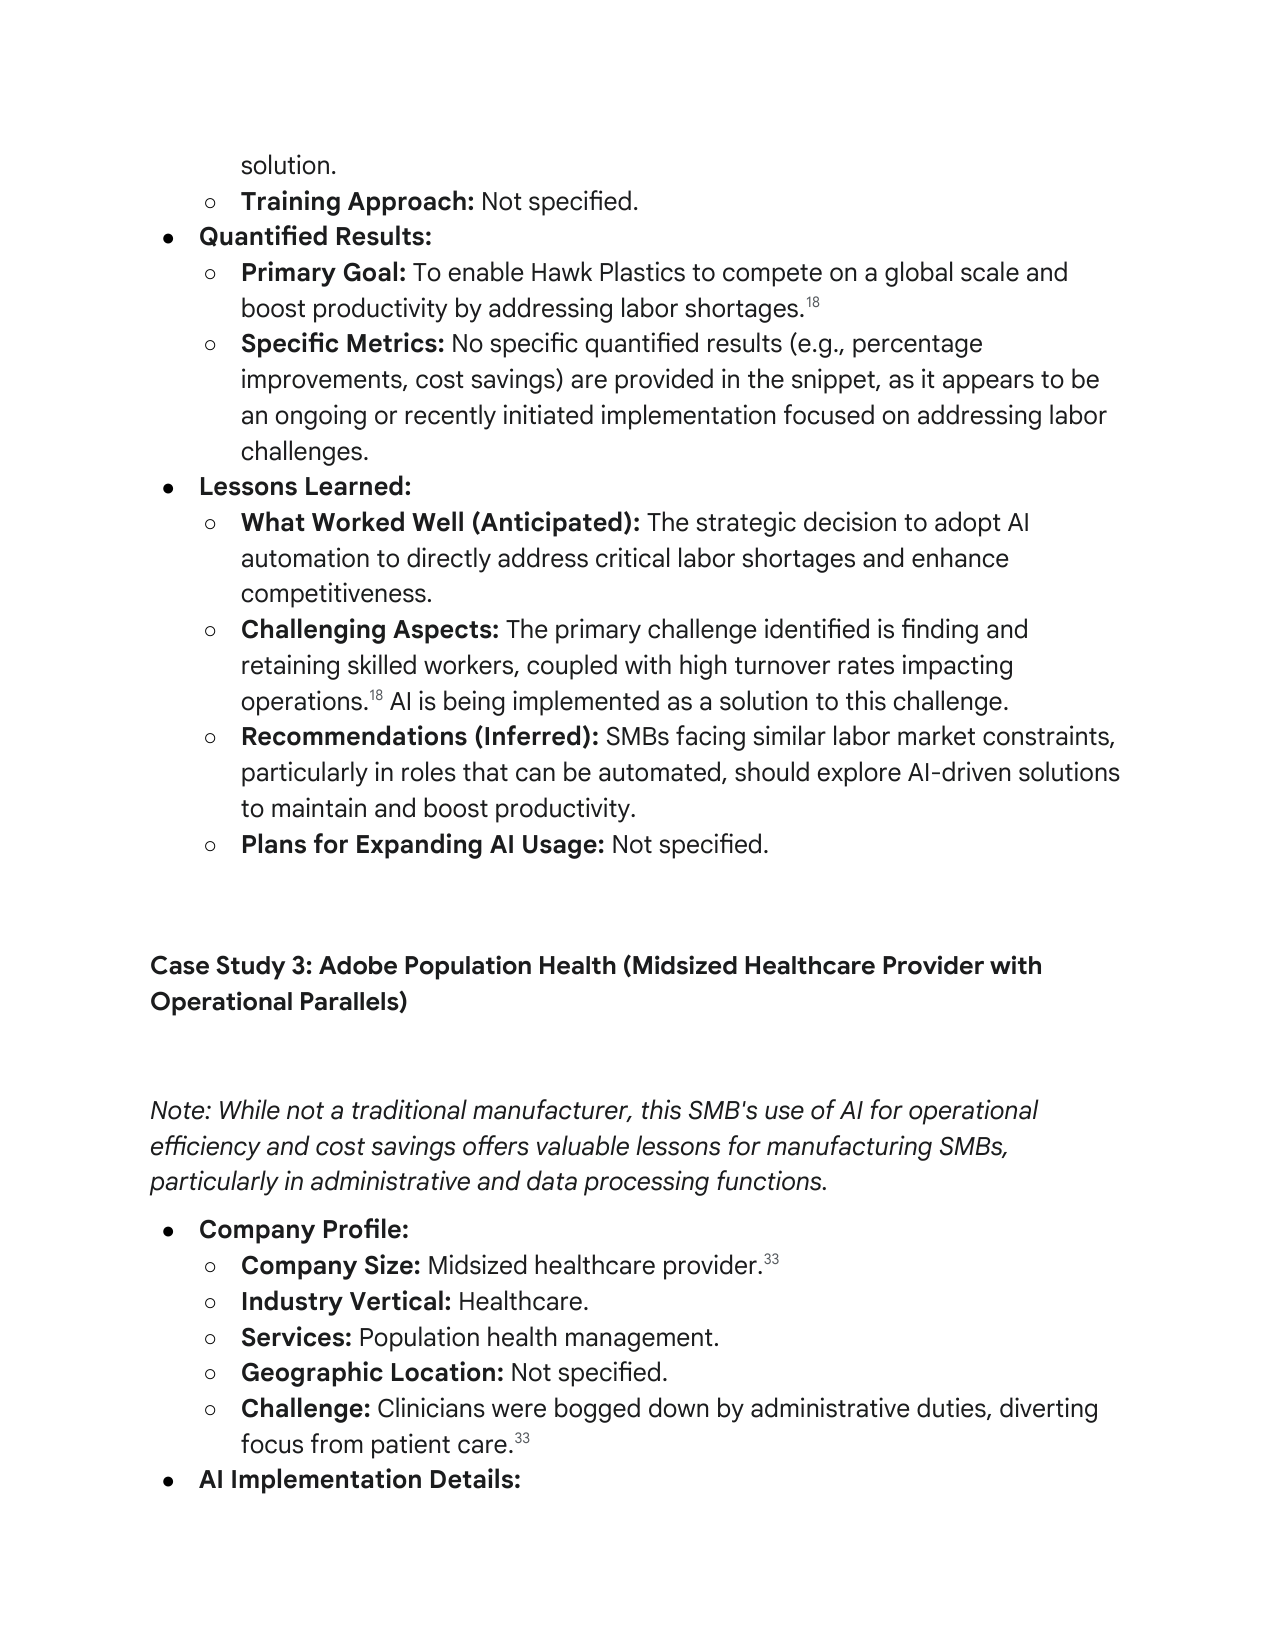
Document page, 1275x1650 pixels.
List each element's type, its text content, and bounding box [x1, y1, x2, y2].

text Note: While not a traditional manufacturer, this SMB's use of AI for operational efficiency and cost savings offers valuable lessons for manufacturing SMBs, particularly in administrative and data processing functions. [150, 1095, 1125, 1198]
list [203, 150, 1125, 181]
list Company Size: Midsized healthcare provider.33 [203, 1250, 1125, 1282]
subtitle Case Study 3: Adobe Population Health (Midsized Healthcare Provider with Operational Parallels) [150, 950, 1125, 1017]
list Specific Metrics: No specific quantified results (e.g., percentage improvements, cost savings) are provided in the snippet, as it appears to be an ongoing or recently initiated implementation focused on addressing labor challenges. [203, 329, 1125, 467]
list Services: Population health management. [203, 1322, 1125, 1353]
list Challenging Aspects: The primary challenge identified is finding and retaining skilled workers, coupled with high turnover rates impacting operations.18 AI is being implemented as a solution to this challenge. [203, 614, 1125, 717]
list Training Approach: Not specified. [203, 186, 1125, 217]
list Primary Goal: To enable Hawk Plastics to compete on a global scale and boost productivity by addressing labor shortages.18 [203, 257, 1125, 324]
list Company Profile: [161, 1215, 1125, 1246]
list Recommendations (Inferred): SMBs facing similar labor market constraints, particularly in roles that can be automated, should explore AI-driven solutions to maintain and boost productivity. [203, 722, 1125, 824]
list Geographic Location: Not specified. [203, 1358, 1125, 1389]
list Lessons Learned: [161, 472, 1125, 503]
list AI Implementation Details: [161, 1465, 1125, 1496]
list Industry Vertical: Healthcare. [203, 1286, 1125, 1317]
list What Worked Well (Anticipated): The strategic decision to adopt AI automation to directly address critical labor shortages and enhance competitiveness. [203, 507, 1125, 610]
list Plans for Expanding AI Usage: Not specified. [203, 829, 1125, 860]
list Challenge: Clinicians were bogged down by administrative duties, diverting focus from patient care.33 [203, 1393, 1125, 1460]
list Quantified Results: [161, 221, 1125, 253]
